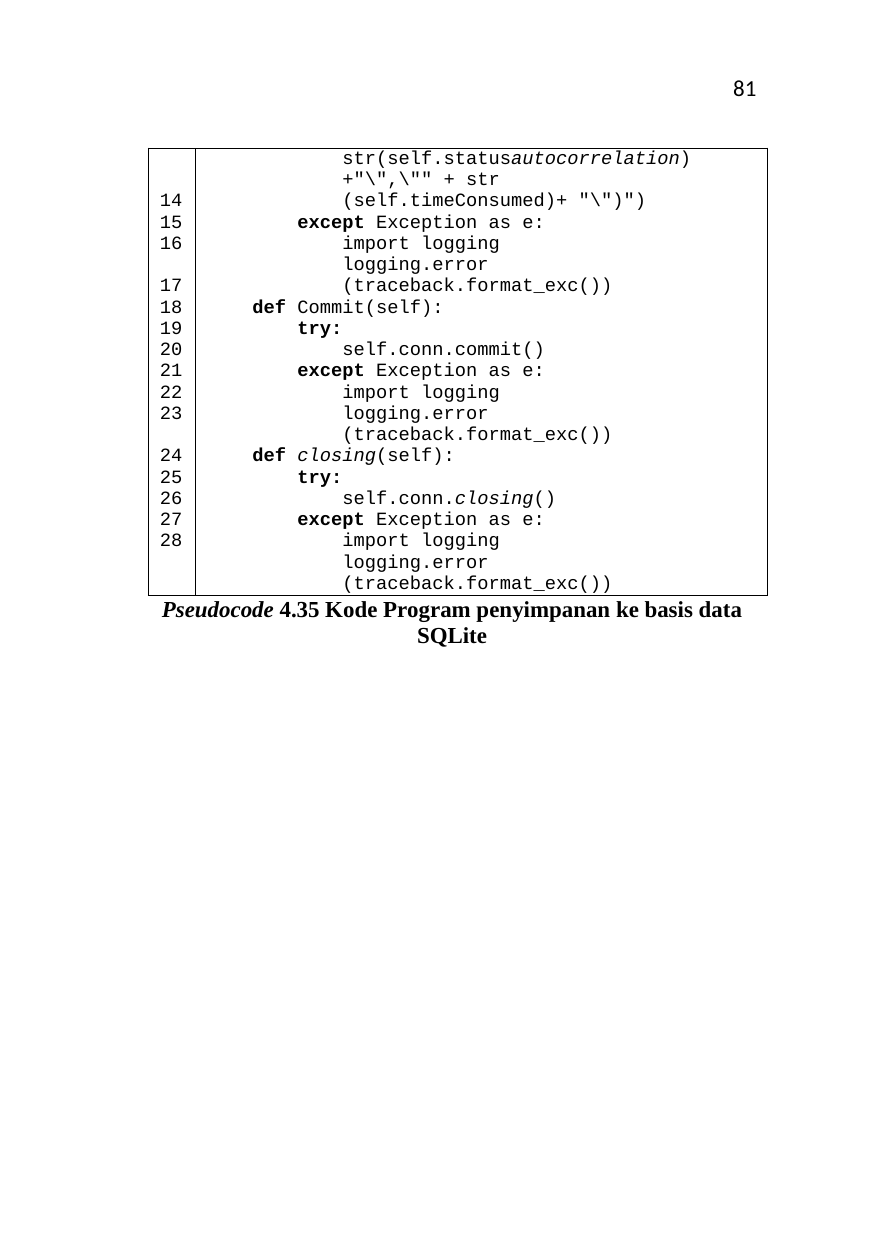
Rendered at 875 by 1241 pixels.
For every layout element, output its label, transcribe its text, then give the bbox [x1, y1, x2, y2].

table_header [149, 149, 195, 595]
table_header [196, 149, 767, 595]
